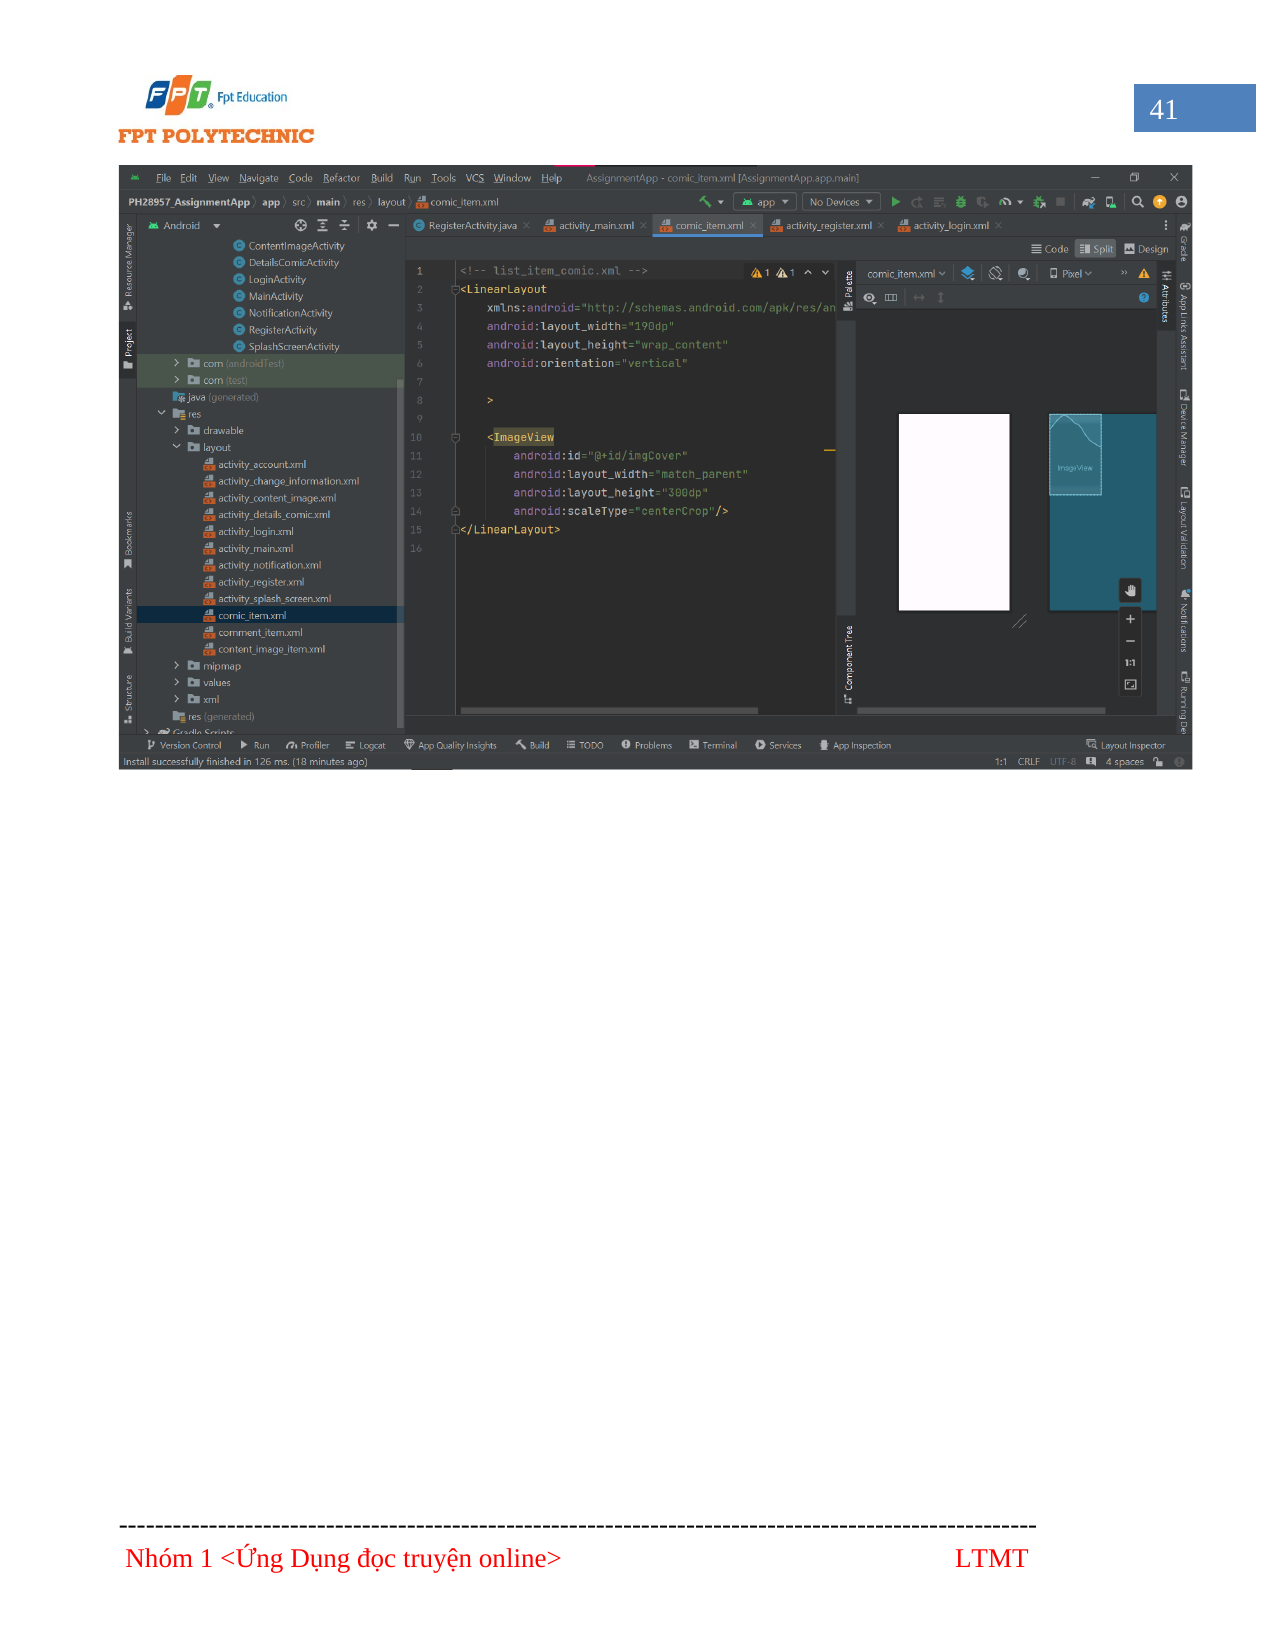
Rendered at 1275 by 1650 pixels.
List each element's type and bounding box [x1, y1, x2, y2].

picture [118, 75, 316, 143]
picture [118, 165, 1193, 770]
